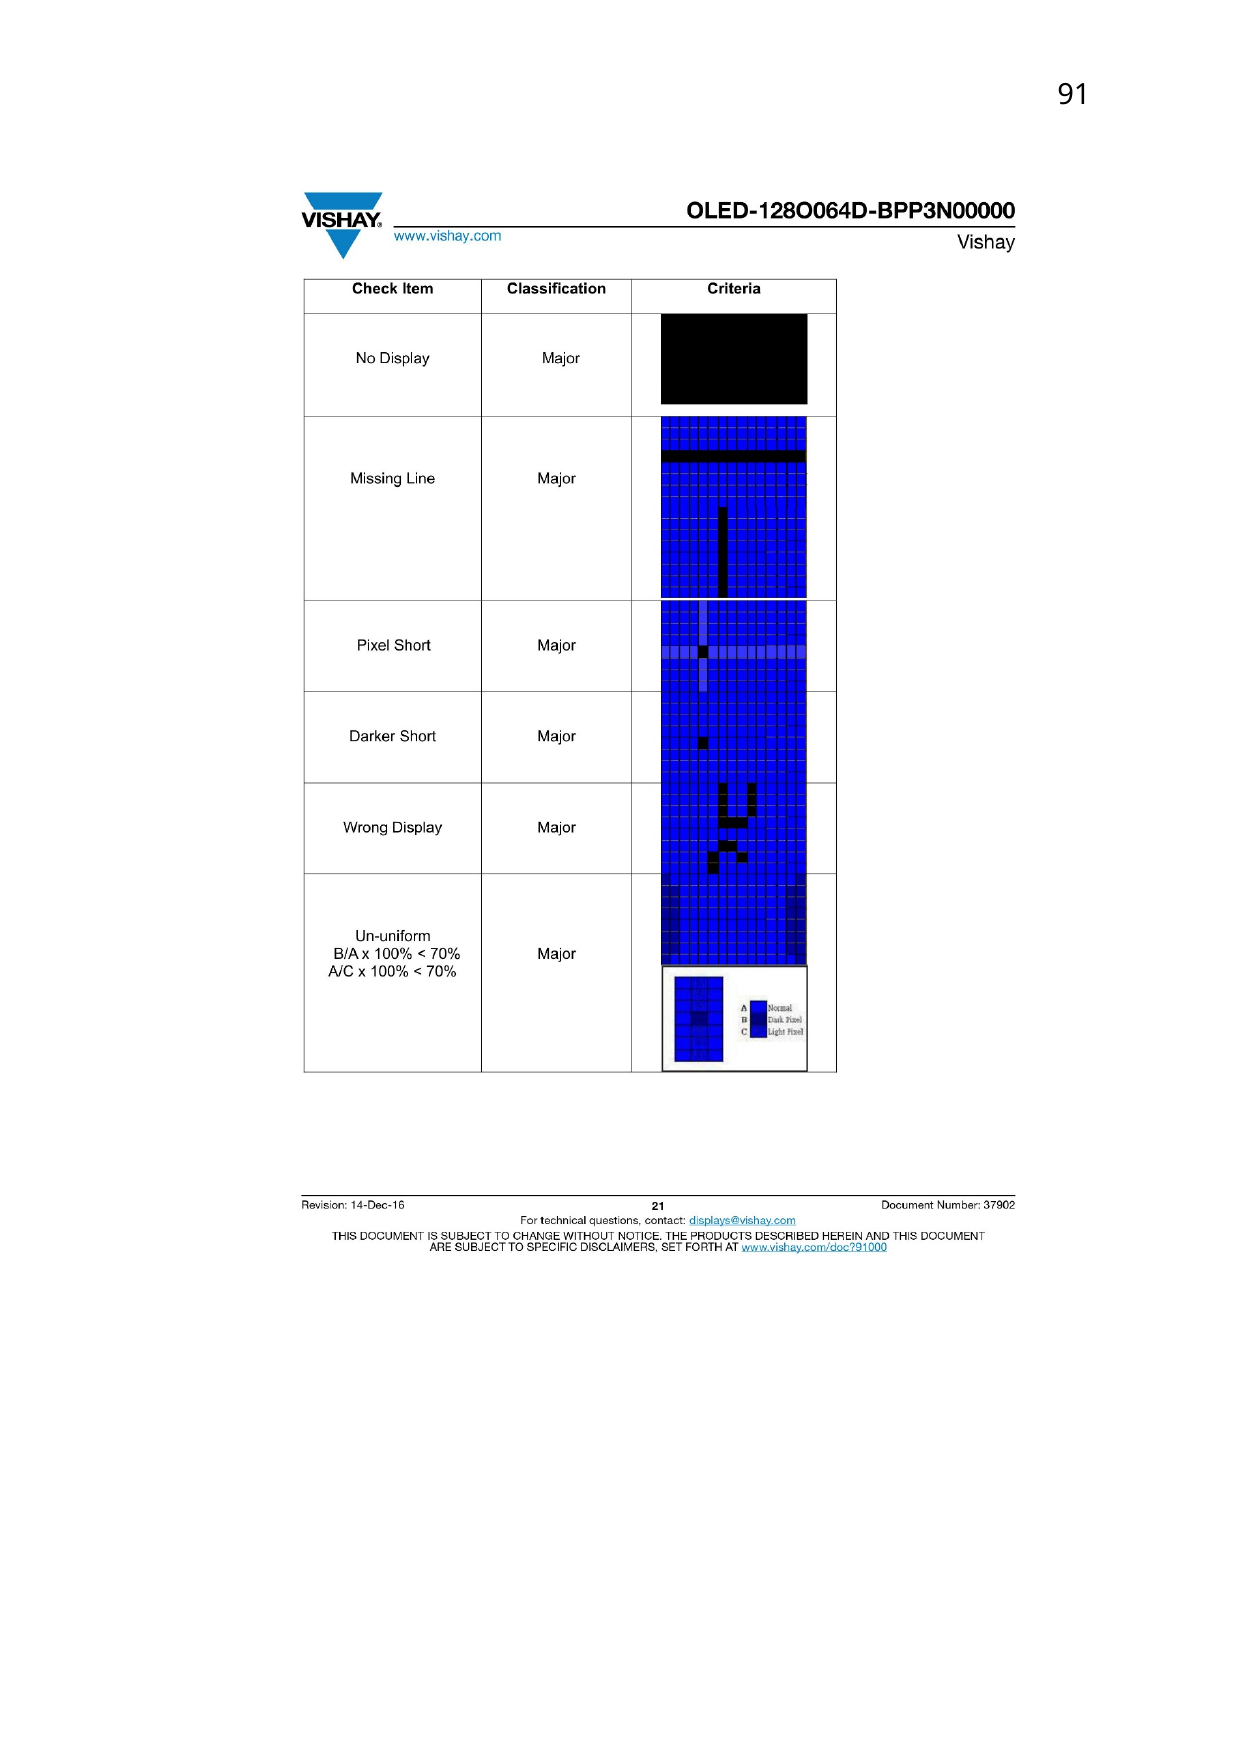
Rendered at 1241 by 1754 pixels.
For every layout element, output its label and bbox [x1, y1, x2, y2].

picture [225, 152, 1091, 1273]
